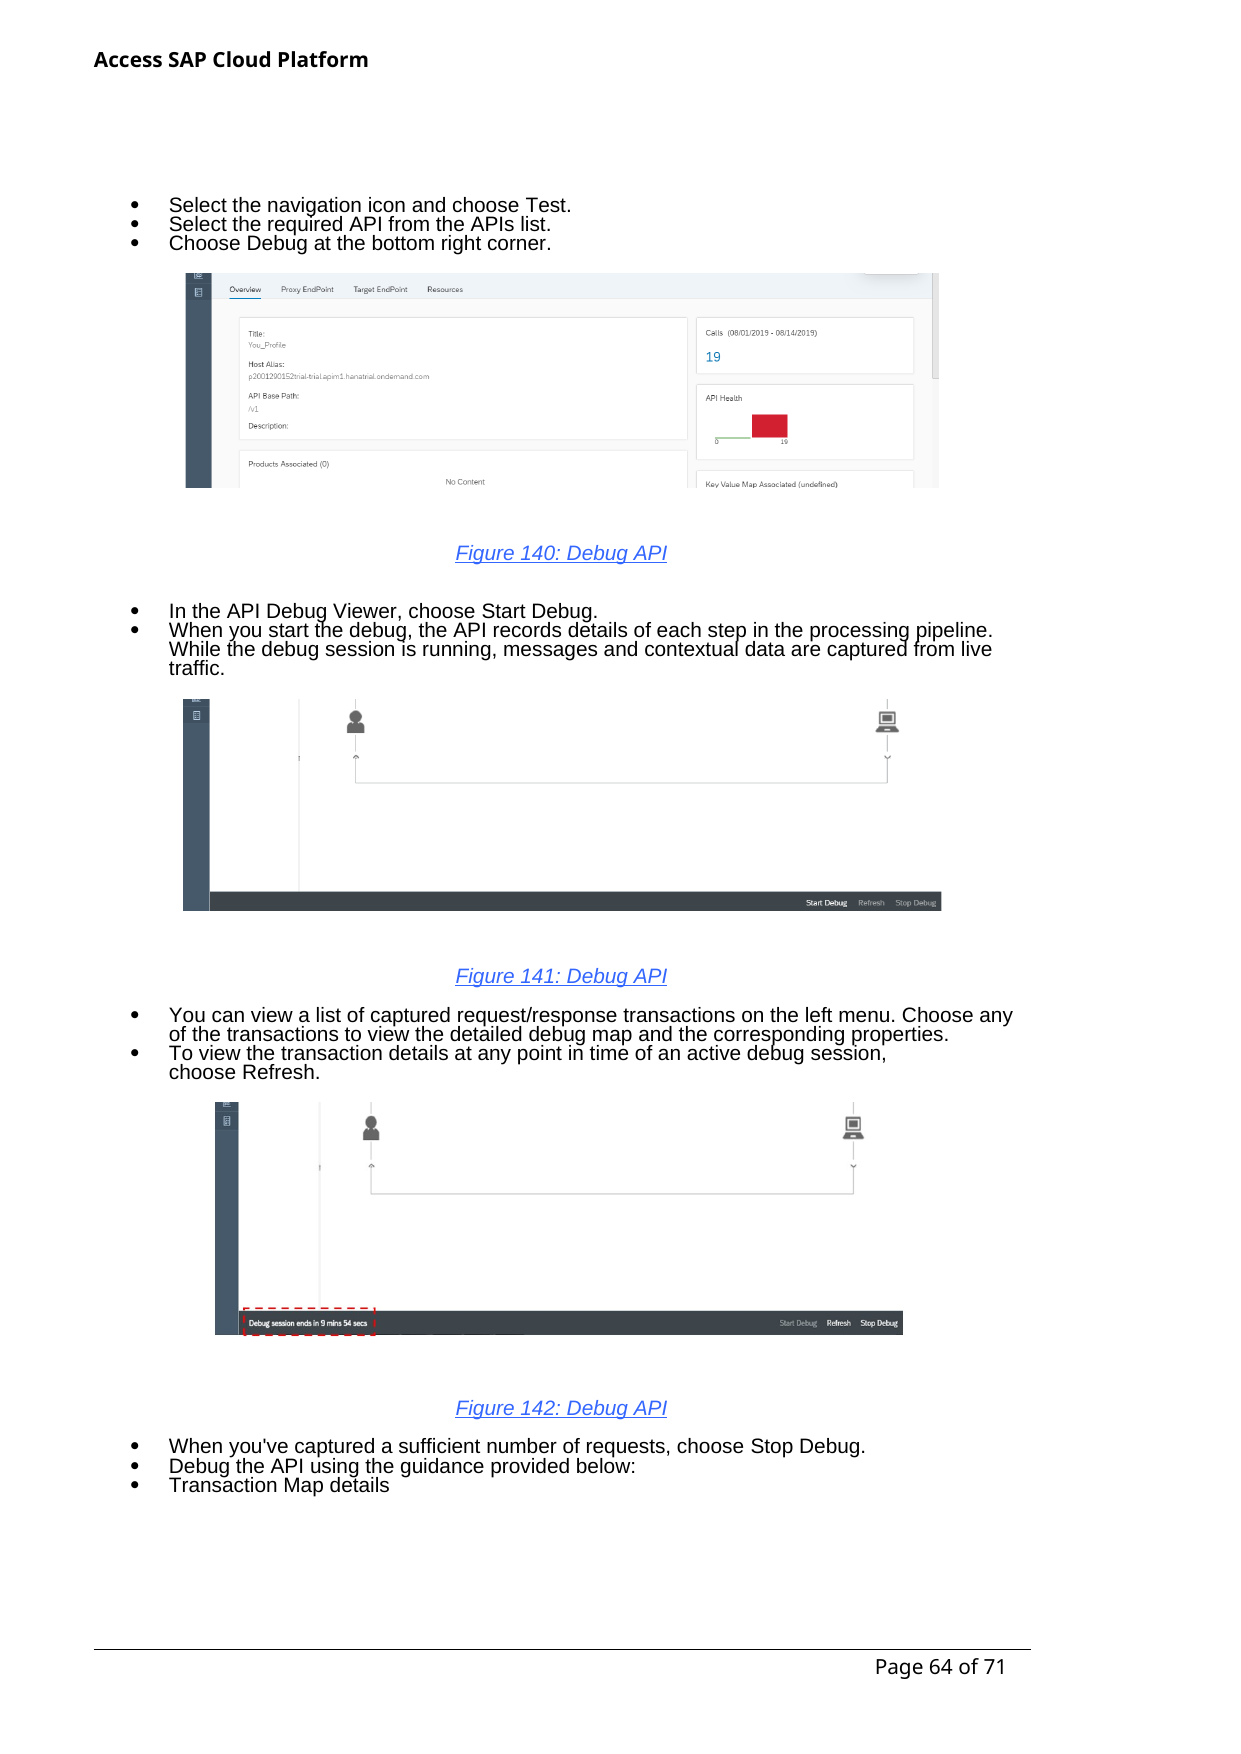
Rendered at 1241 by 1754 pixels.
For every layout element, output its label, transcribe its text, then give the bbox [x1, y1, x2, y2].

list Transaction Map details [131, 1477, 1031, 1496]
text Figure 141: Debug API [94, 964, 1031, 988]
picture [213, 1102, 911, 1337]
list To view the transaction details at any point in time of an active debug session, choose Refresh. [131, 1045, 1031, 1084]
list Choose Debug at the bottom right corner. [131, 235, 1031, 254]
list When you've captured a sufficient number of requests, choose Stop Debug. [131, 1439, 1031, 1458]
list In the API Debug Viewer, choose Start Debug. [131, 603, 1031, 622]
picture [183, 699, 942, 911]
text Figure 140: Debug API [94, 541, 1031, 565]
list You can view a list of captured request/response transactions on the left menu. Choose any of the transactions to view the detailed debug map and the corresponding properties. [131, 1007, 1031, 1045]
picture [185, 273, 939, 488]
list Select the navigation icon and choose Test. [131, 197, 1031, 216]
list Debug the API using the guidance provided below: [131, 1458, 1031, 1477]
list Select the required API from the APIs list. [131, 216, 1031, 235]
list When you start the debug, the API records details of each step in the processing pipeline. While the debug session is running, messages and contextual data are captured from live traffic. [131, 622, 1031, 680]
text Figure 142: Debug API [94, 1396, 1031, 1419]
